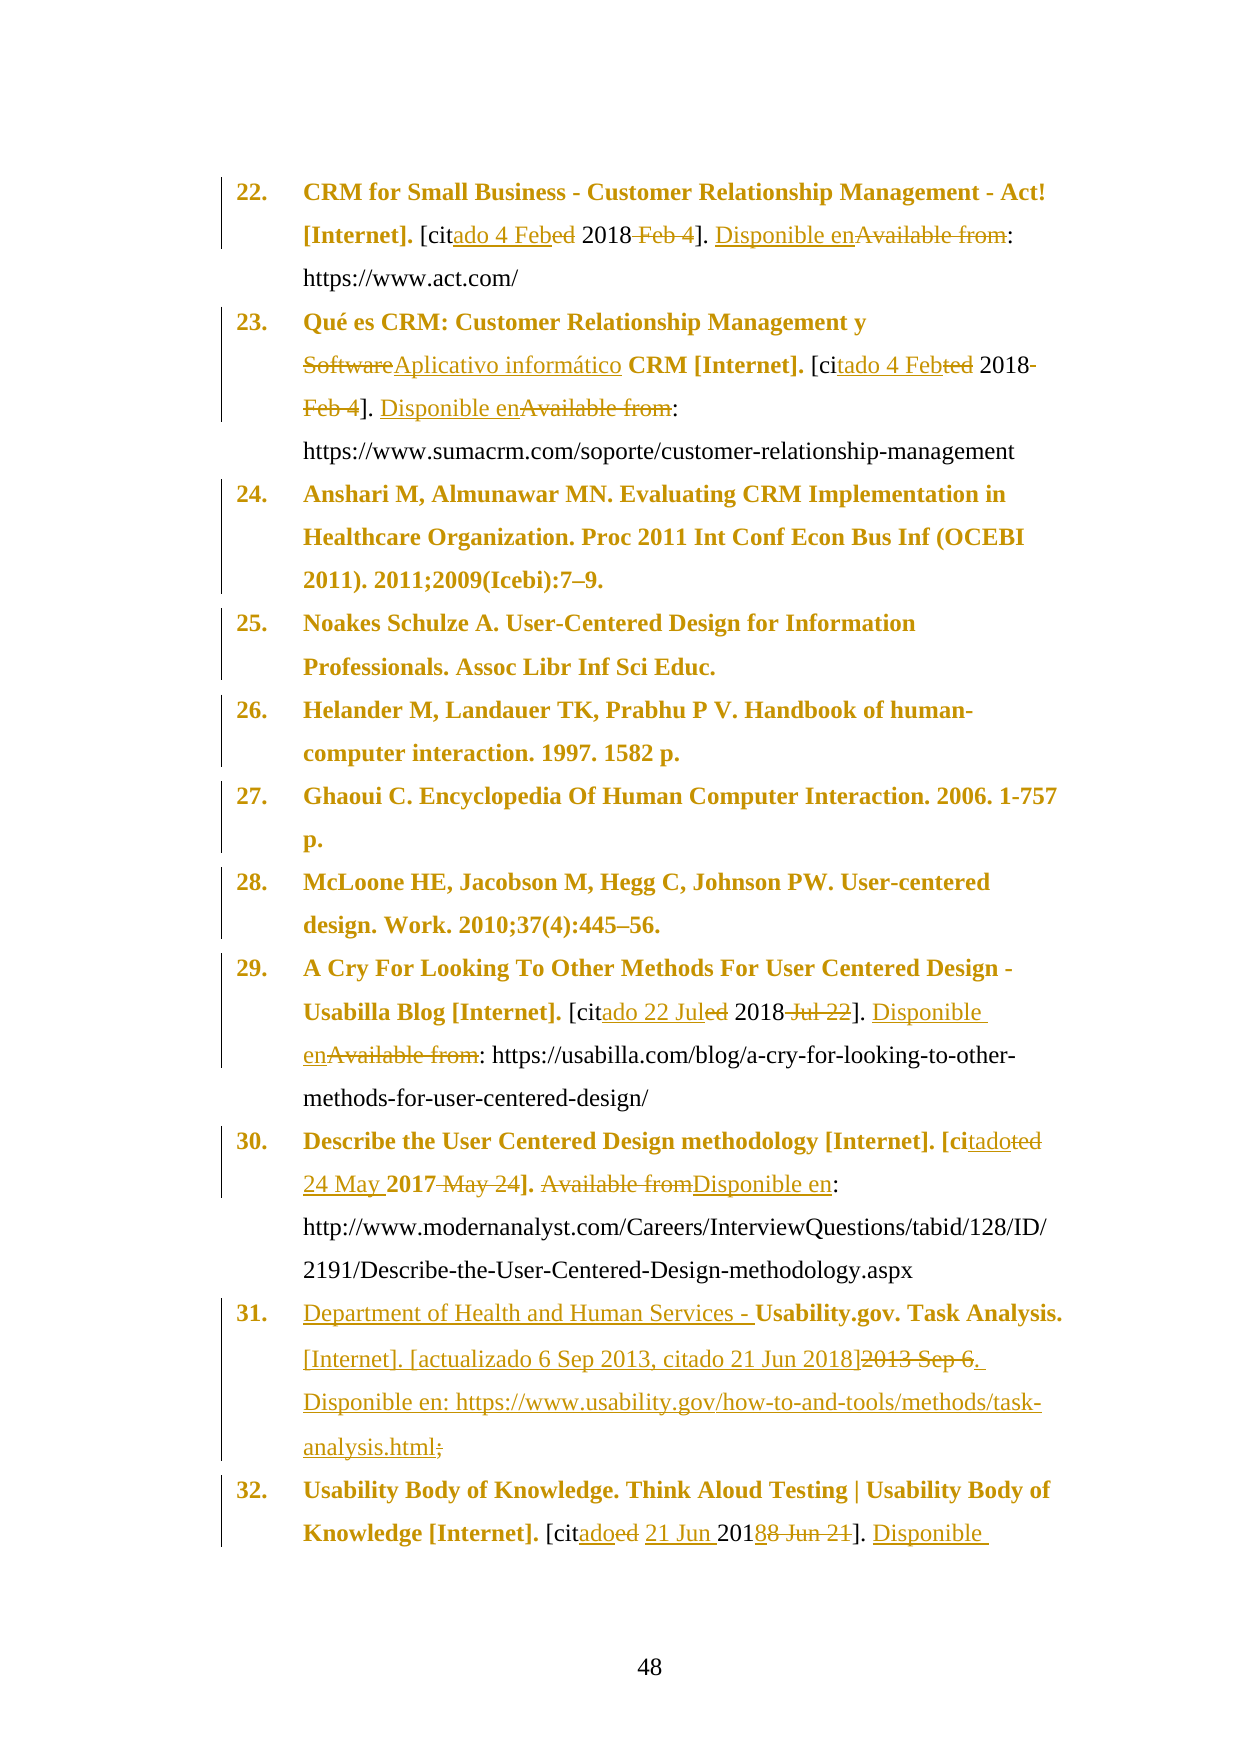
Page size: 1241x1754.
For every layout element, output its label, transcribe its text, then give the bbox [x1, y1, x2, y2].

text 23. Qué es CRM: Customer Relationship Management y CRM [Internet]. [ci 2018]. : https://www.sumacrm.com/soporte/customer-relationship-management [236, 307, 1063, 465]
text 25. Noakes Schulze A. User-Centered Design for Information Professionals. Assoc Libr Inf Sci Educ. [236, 608, 1063, 680]
text 29. A Cry For Looking To Other Methods For User Centered Design - Usabilla Blog [Internet]. [cit 2018]. : https://usabilla.com/blog/a-cry-for-looking-to-other-methods-for-user-centered-design/ [236, 953, 1063, 1112]
text 28. McLoone HE, Jacobson M, Hegg C, Johnson PW. User-centered design. Work. 2010;37(4):445–56. [236, 867, 1063, 939]
text 26. Helander M, Landauer TK, Prabhu P V. Handbook of human-computer interaction. 1997. 1582 p. [236, 695, 1063, 767]
text 27. Ghaoui C. Encyclopedia Of Human Computer Interaction. 2006. 1-757 p. [236, 781, 1063, 853]
text 24. Anshari M, Almunawar MN. Evaluating CRM Implementation in Healthcare Organization. Proc 2011 Int Conf Econ Bus Inf (OCEBI 2011). 2011;2009(Icebi):7–9. [236, 479, 1063, 594]
text 31. Usability.gov. Task Analysis. [236, 1298, 1063, 1461]
text 22. CRM for Small Business - Customer Relationship Management - Act! [Internet]. [cit 2018]. : https://www.act.com/ [236, 177, 1063, 292]
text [236, 1475, 1063, 1547]
text 30. Describe the User Centered Design methodology [Internet]. [ci 2017]. : http://www.modernanalyst.com/Careers/InterviewQuestions/tabid/128/ID/2191/Describe-the-User-Centered-Design-methodology.aspx [236, 1126, 1063, 1284]
